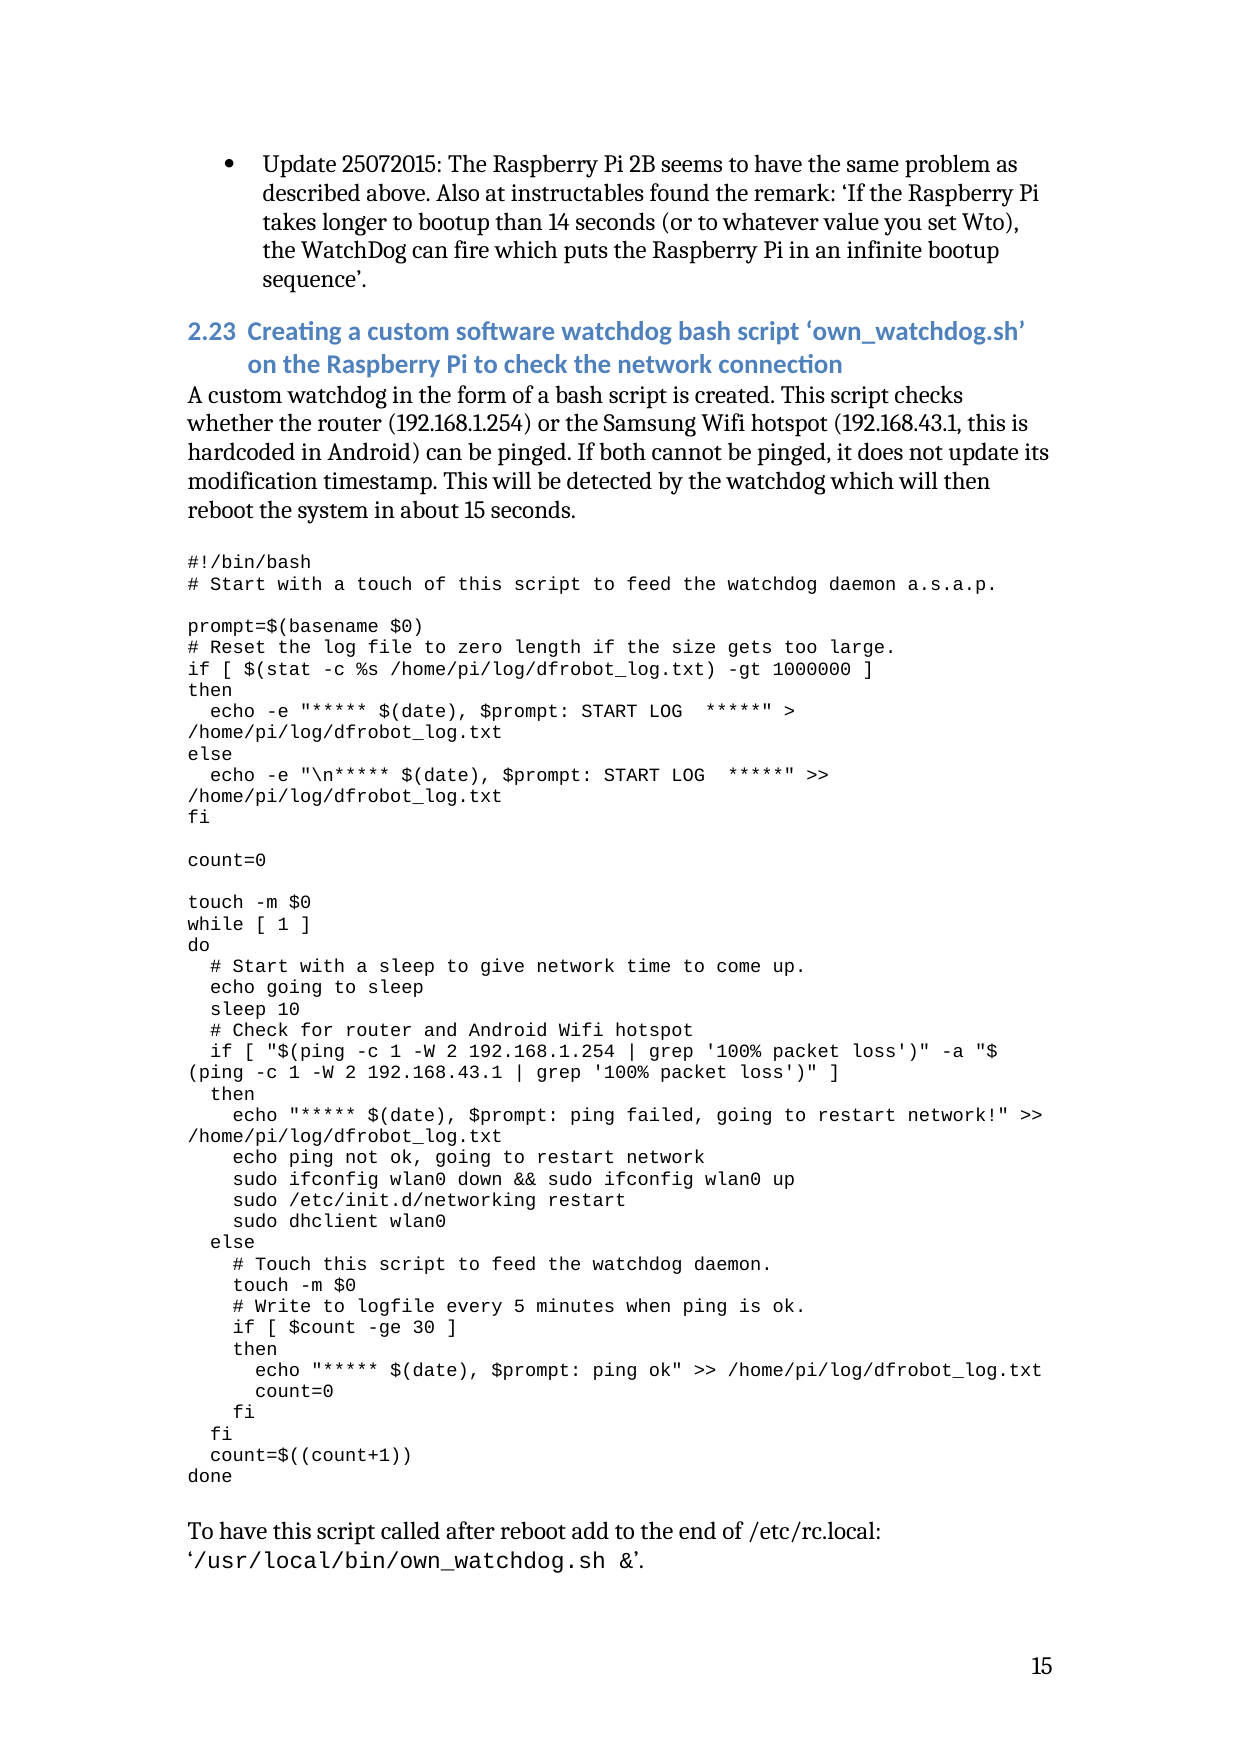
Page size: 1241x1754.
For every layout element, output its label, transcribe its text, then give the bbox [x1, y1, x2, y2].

text A custom watchdog in the form of a bash script is created. This script checks whether the router (192.168.1.254) or the Samsung Wifi hotspot (192.168.43.1, this is hardcoded in Android) can be pinged. If both cannot be pinged, it does not update its modification timestamp. This will be detected by the watchdog which will then reboot the system in about 15 seconds. #!/bin/bash [187, 381, 1053, 574]
text then [187, 1339, 1053, 1361]
subtitle Creating a custom software watchdog bash script ‘own_watchdog.sh’ on the Raspberry Pi to check the network connection [187, 314, 1053, 381]
text count=$((count+1)) [187, 1446, 1053, 1467]
text echo "***** $(date), $prompt: ping failed, going to restart network!" >> /home/pi/log/dfrobot_log.txt [187, 1106, 1053, 1148]
text if [ $count -ge 30 ] [187, 1318, 1053, 1339]
text echo -e "\n***** $(date), $prompt: START LOG *****" >> /home/pi/log/dfrobot_log.txt [187, 766, 1053, 808]
text fi [187, 1403, 1053, 1424]
text # Start with a touch of this script to feed the watchdog daemon a.s.a.p. [187, 574, 1053, 596]
text fi [187, 1424, 1053, 1446]
text # Check for router and Android Wifi hotspot [187, 1021, 1053, 1042]
text touch -m $0 [187, 1276, 1053, 1297]
text sudo /etc/init.d/networking restart [187, 1191, 1053, 1212]
text # Reset the log file to zero length if the size gets too large. [187, 638, 1053, 659]
list Update 25072015: The Raspberry Pi 2B seems to have the same problem as described above. Also at instructables found the remark: ‘If the Raspberry Pi takes longer to bootup than 14 seconds (or to whatever value you set Wto), the WatchDog can fire which puts the Raspberry Pi in an infinite bootup sequence’. [225, 150, 1053, 294]
text done To have this script called after reboot add to the end of /etc/rc.local: ‘/usr/local/bin/own_watchdog.sh &’. [187, 1467, 1053, 1575]
text while [ 1 ] [187, 914, 1053, 936]
text echo ping not ok, going to restart network [187, 1148, 1053, 1169]
text fi [187, 808, 1053, 829]
text if [ "$(ping -c 1 -W 2 192.168.1.254 | grep '100% packet loss')" -a "$(ping -c 1 -W 2 192.168.43.1 | grep '100% packet loss')" ] [187, 1042, 1053, 1084]
text then [187, 681, 1053, 702]
text # Touch this script to feed the watchdog daemon. [187, 1254, 1053, 1276]
text sudo ifconfig wlan0 down && sudo ifconfig wlan0 up [187, 1169, 1053, 1191]
text count=0 [187, 1382, 1053, 1403]
text else [187, 744, 1053, 766]
text else [187, 1233, 1053, 1254]
text then [187, 1084, 1053, 1106]
text sudo dhclient wlan0 [187, 1212, 1053, 1233]
text sleep 10 [187, 999, 1053, 1021]
text do [187, 936, 1053, 957]
text echo going to sleep [187, 978, 1053, 999]
text echo -e "***** $(date), $prompt: START LOG *****" > /home/pi/log/dfrobot_log.txt [187, 702, 1053, 744]
text # Write to logfile every 5 minutes when ping is ok. [187, 1297, 1053, 1318]
text if [ $(stat -c %s /home/pi/log/dfrobot_log.txt) -gt 1000000 ] [187, 659, 1053, 681]
text prompt=$(basename $0) [187, 617, 1053, 638]
text # Start with a sleep to give network time to come up. [187, 957, 1053, 978]
text touch -m $0 [187, 893, 1053, 914]
text count=0 [187, 851, 1053, 872]
text echo "***** $(date), $prompt: ping ok" >> /home/pi/log/dfrobot_log.txt [187, 1361, 1053, 1382]
